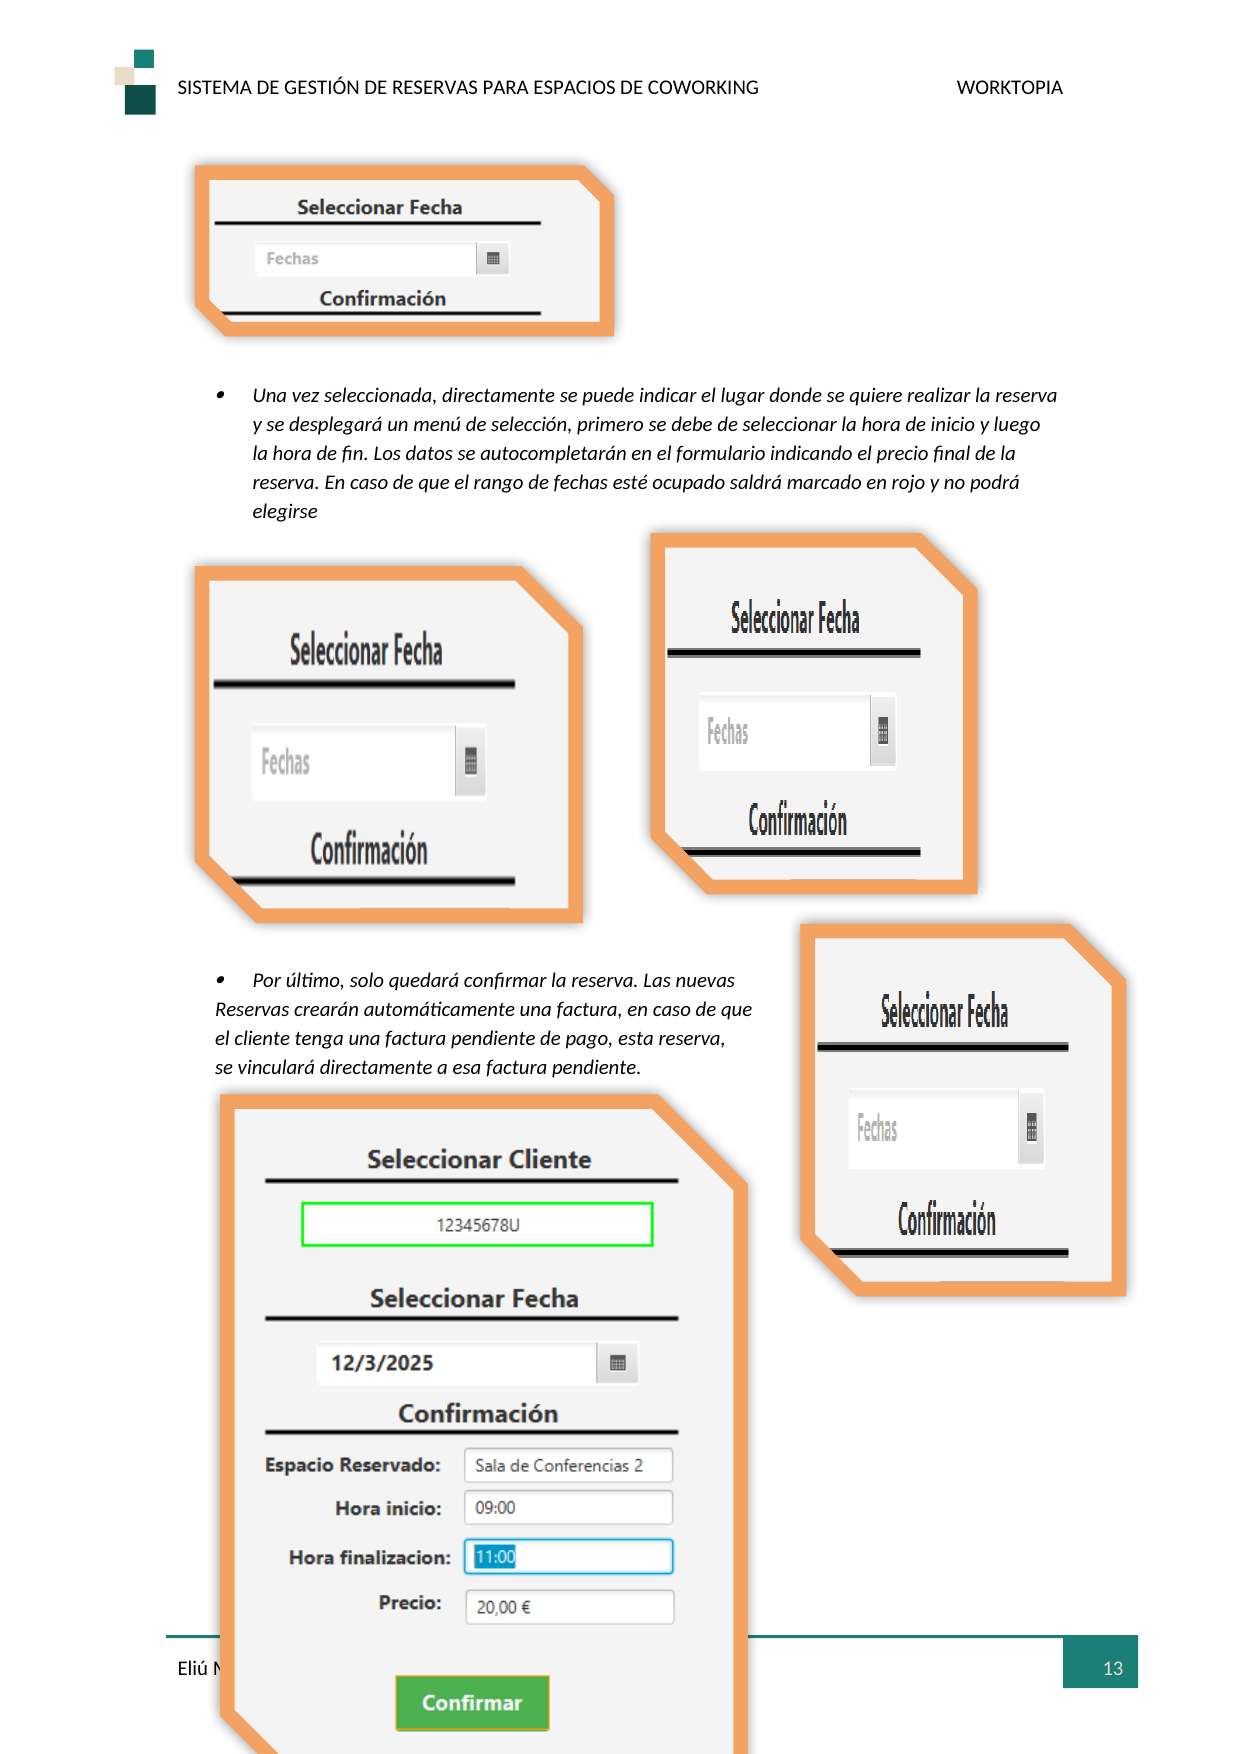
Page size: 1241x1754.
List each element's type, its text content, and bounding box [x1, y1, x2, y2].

picture [210, 180, 599, 321]
text Reservas crearán automáticamente una factura, en caso de que [215, 996, 790, 1022]
picture [666, 548, 963, 879]
text el cliente tenga una factura pendiente de pago, esta reserva, [215, 1025, 790, 1051]
text se vinculará directamente a esa factura pendiente. [215, 1054, 790, 1080]
picture [235, 1109, 733, 1754]
list Por último, solo quedará confirmar la reserva. Las nuevas [215, 967, 790, 992]
picture [210, 581, 568, 908]
picture [816, 939, 1111, 1281]
list Una vez seleccionada, directamente se puede indicar el lugar donde se quiere realizar la reserva y se desplegará un menú de selección, primero se debe de seleccionar la hora de inicio y luego la hora de fin. Los datos se autocompletarán en el formulario indicando el precio final de la reserva. En caso de que el rango de fechas esté ocupado saldrá marcado en rojo y no podrá elegirse [215, 382, 1063, 524]
